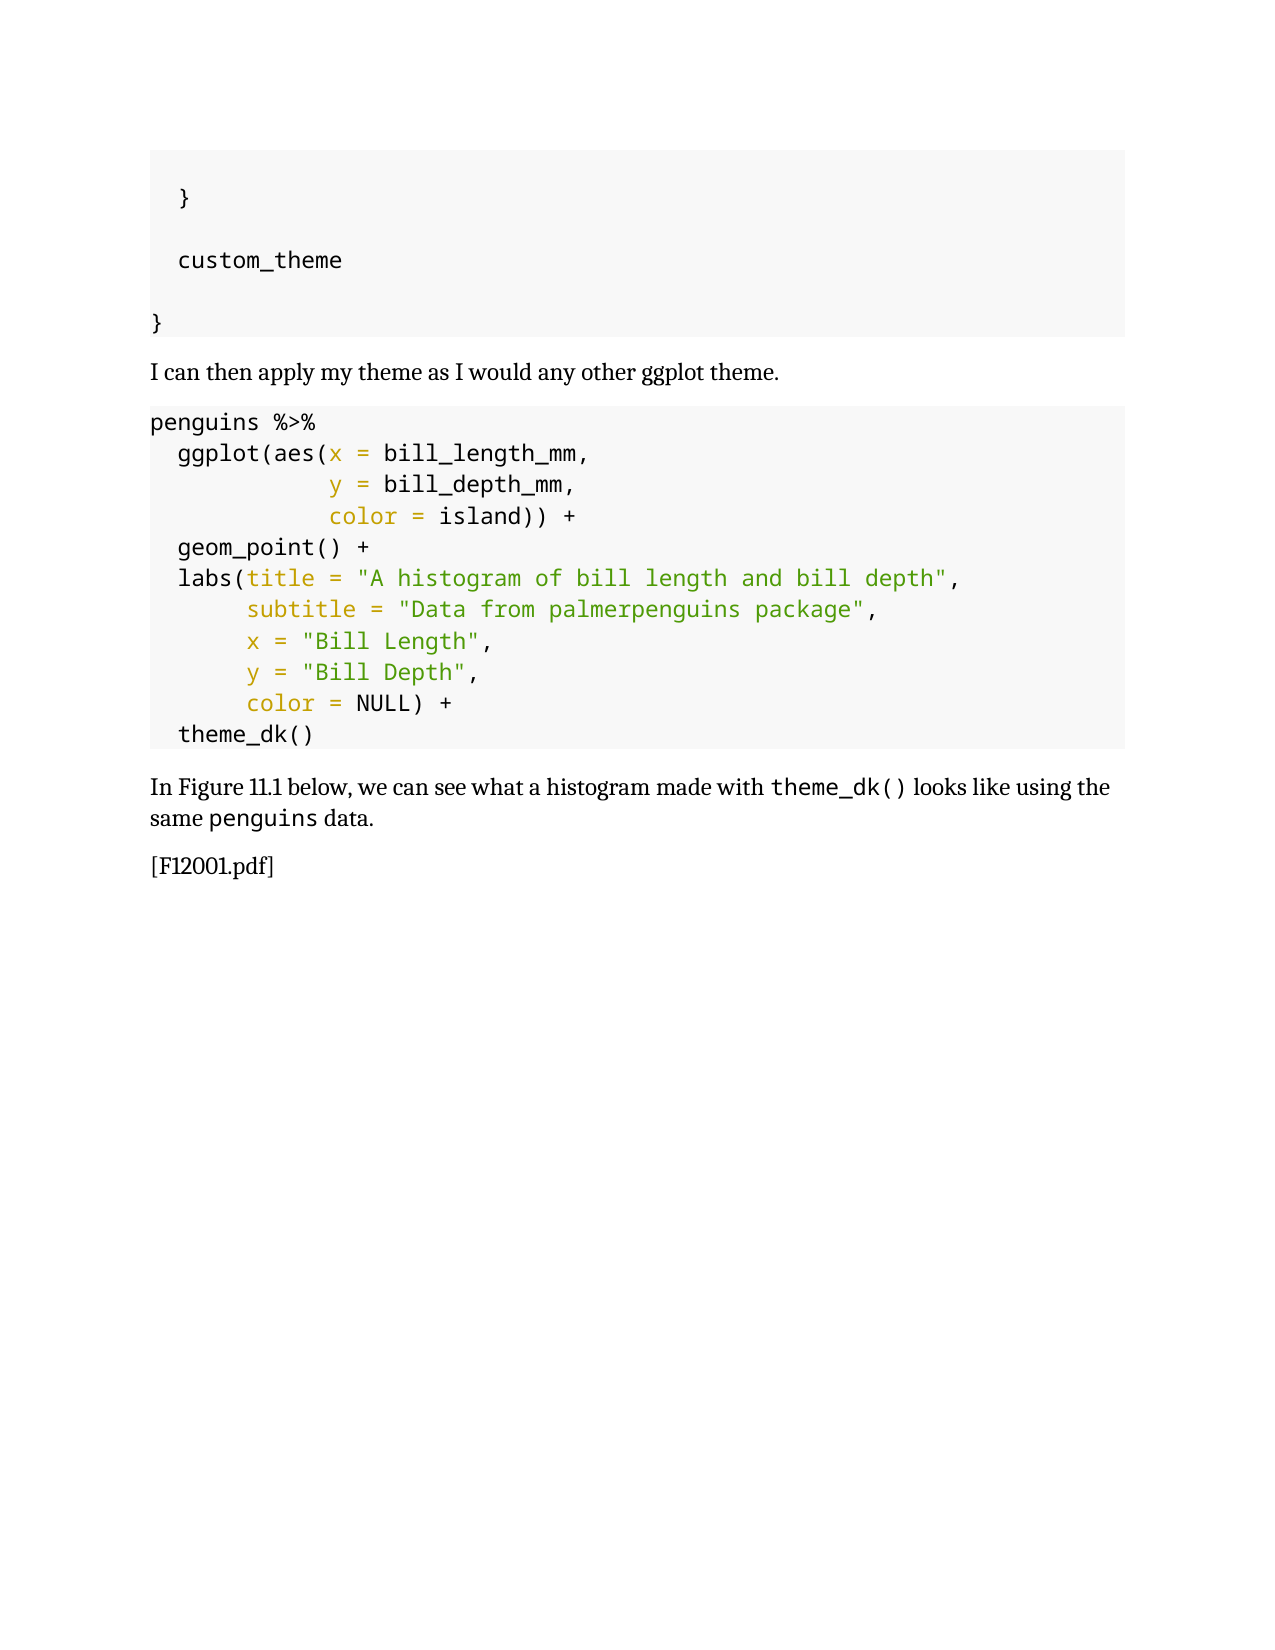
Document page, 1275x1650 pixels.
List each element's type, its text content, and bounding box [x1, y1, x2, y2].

text [F12001.pdf] [150, 852, 1125, 880]
text I can then apply my theme as I would any other ggplot theme. [150, 358, 1125, 387]
text In Figure 11.1 below, we can see what a histogram made with theme_dk() looks like using the same penguins data. [150, 770, 1125, 833]
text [150, 150, 1125, 337]
text penguins %>% ggplot(aes(x = bill_length_mm, y = bill_depth_mm, color = island)) + geom_point() + labs(title = "A histogram of bill length and bill depth", subtitle = "Data from palmerpenguins package", x = "Bill Length", y = "Bill Depth", color = NULL) + theme_dk() [150, 406, 1125, 749]
